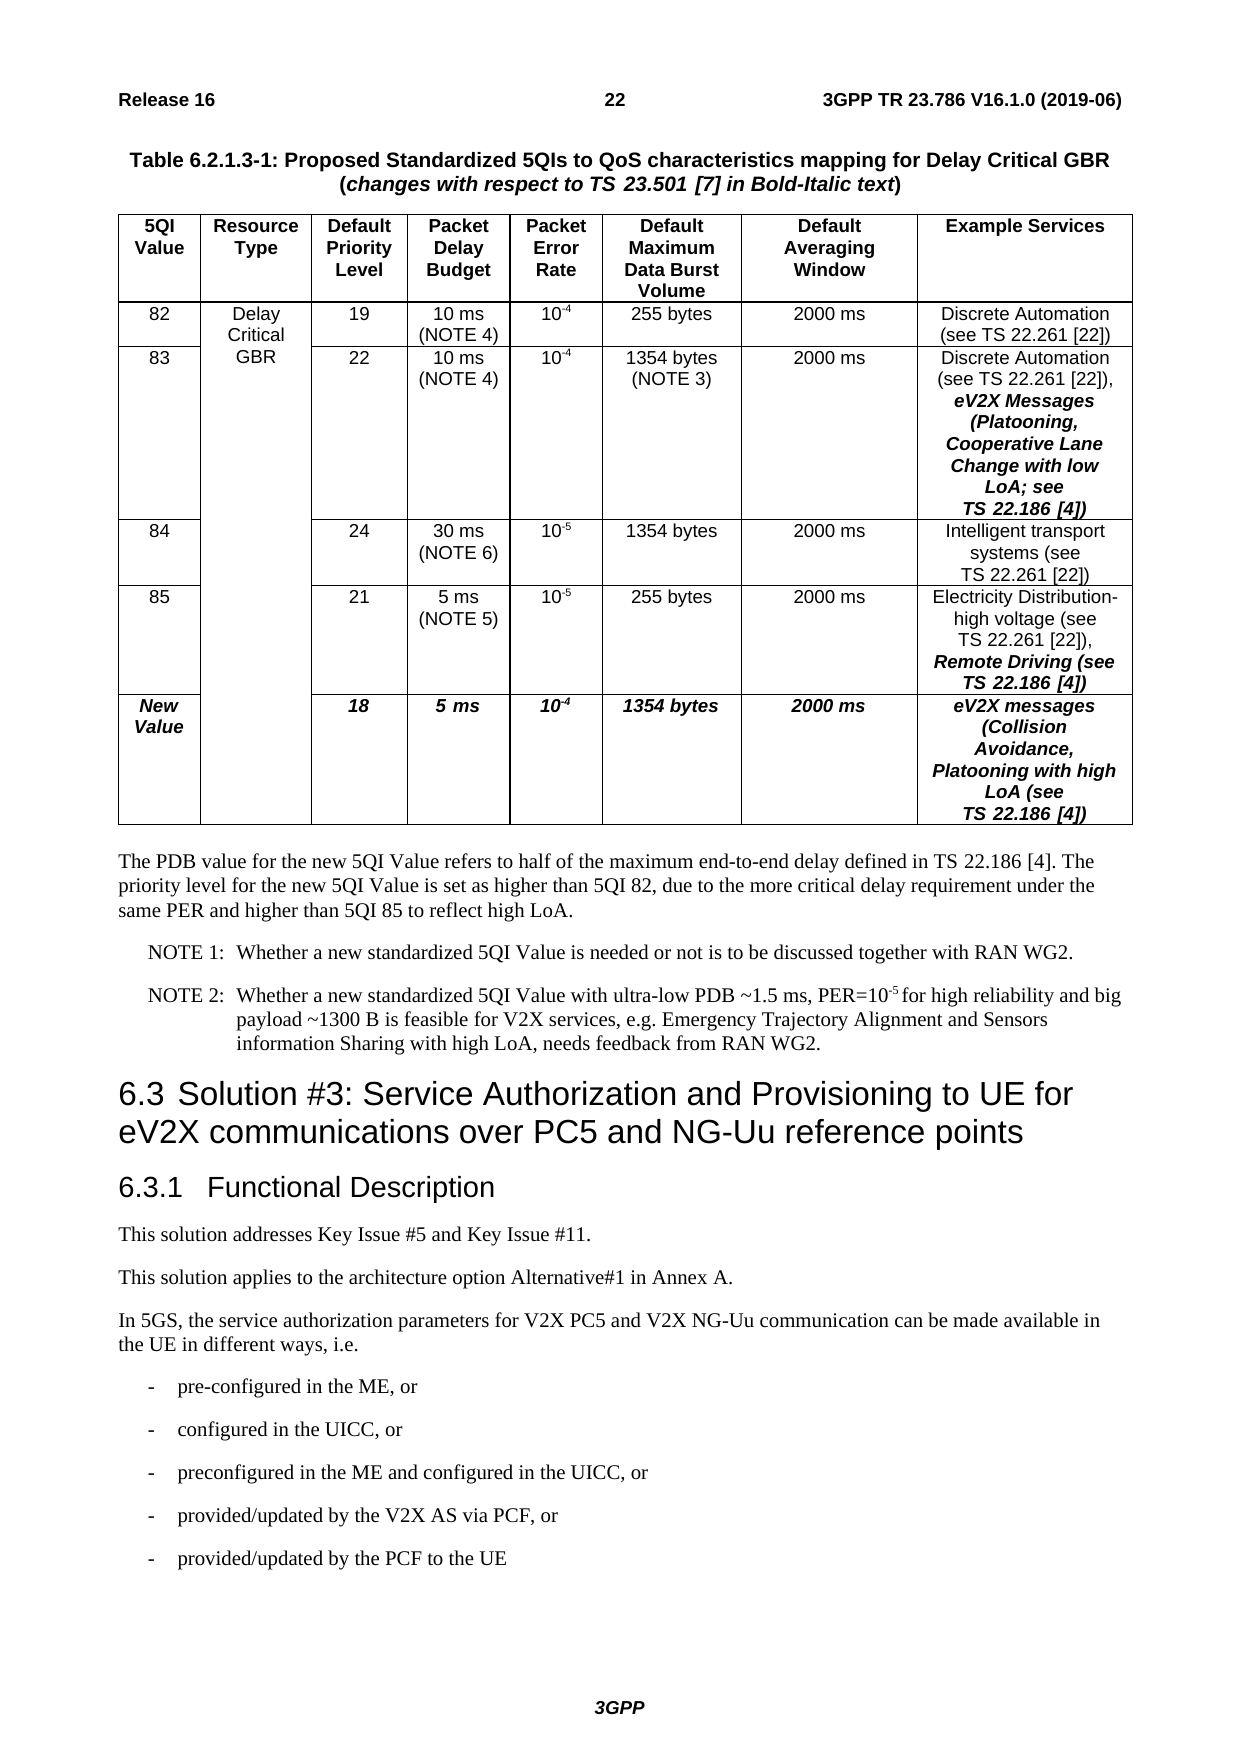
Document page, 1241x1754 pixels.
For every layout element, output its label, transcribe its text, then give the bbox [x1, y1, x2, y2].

table_cell Discrete Automation (see TS 22.261 [22]), eV2X Messages (Platooning, Cooperative Lane Change with low LoA; see TS 22.186 [4]) [918, 347, 1132, 519]
table_cell Intelligent transport systems (see TS 22.261 [22]) [918, 520, 1132, 585]
table_cell New Value [119, 695, 200, 824]
table_cell 18 [312, 695, 407, 824]
table_cell 2000 ms [742, 586, 917, 694]
table_cell 5 ms [408, 695, 509, 824]
table_cell 2000 ms [742, 303, 917, 346]
subtitle 6.3 Solution #3: Service Authorization and Provisioning to UE for eV2X communications over PC5 and NG-Uu reference points [118, 1074, 1122, 1151]
table_header Default Maximum Data Burst Volume [603, 215, 741, 301]
table_cell 1354 bytes (NOTE 3) [603, 347, 741, 519]
table_cell Delay Critical GBR [201, 303, 311, 824]
text In 5GS, the service authorization parameters for V2X PC5 and V2X NG-Uu communication can be made available in the UE in different ways, i.e. [118, 1308, 1122, 1356]
table_header Example Services [918, 215, 1132, 301]
table_cell 2000 ms [742, 520, 917, 585]
text - preconfigured in the ME and configured in the UICC, or [148, 1460, 1122, 1484]
table_header Default Priority Level [312, 215, 407, 301]
table_cell 10 ms (NOTE 4) [408, 303, 509, 346]
table_cell 85 [119, 586, 200, 694]
table_header Default Averaging Window [742, 215, 917, 301]
table_cell Electricity Distribution- high voltage (see TS 22.261 [22]), Remote Driving (see TS 22.186 [4]) [918, 586, 1132, 694]
table_cell 255 bytes [603, 586, 741, 694]
table_cell 5 ms (NOTE 5) [408, 586, 509, 694]
table_cell 24 [312, 520, 407, 585]
table_cell 19 [312, 303, 407, 346]
text This solution addresses Key Issue #5 and Key Issue #11. [118, 1222, 1122, 1246]
table_cell 10 ms (NOTE 4) [408, 347, 509, 519]
table_cell 30 ms (NOTE 6) [408, 520, 509, 585]
text Table 6.2.1.3-1: Proposed Standardized 5QIs to QoS characteristics mapping for Delay Critical GBR (changes with respect to TS 23.501 [7] in Bold-Italic text) [118, 147, 1122, 195]
text - provided/updated by the PCF to the UE [148, 1546, 1122, 1570]
table_header Packet Delay Budget [408, 215, 509, 301]
table_cell 255 bytes [603, 303, 741, 346]
table_cell 22 [312, 347, 407, 519]
table_cell 10-4 [511, 695, 602, 824]
table_cell 10-4 [511, 347, 602, 519]
table_cell 2000 ms [742, 695, 917, 824]
table_cell Discrete Automation (see TS 22.261 [22]) [918, 303, 1132, 346]
text - configured in the UICC, or [148, 1417, 1122, 1441]
text The PDB value for the new 5QI Value refers to half of the maximum end-to-end delay defined in TS 22.186 [4]. The priority level for the new 5QI Value is set as higher than 5QI 82, due to the more critical delay requirement under the same PER and higher than 5QI 85 to reflect high LoA. [118, 849, 1122, 922]
table_cell eV2X messages (Collision Avoidance, Platooning with high LoA (see TS 22.186 [4]) [918, 695, 1132, 824]
table_cell 2000 ms [742, 347, 917, 519]
text - pre-configured in the ME, or [148, 1374, 1122, 1398]
table_cell 10-5 [511, 520, 602, 585]
table_cell 84 [119, 520, 200, 585]
subtitle 6.3.1 Functional Description [118, 1170, 1122, 1203]
table_header Resource Type [201, 215, 311, 301]
table_cell 21 [312, 586, 407, 694]
text - provided/updated by the V2X AS via PCF, or [148, 1503, 1122, 1527]
table_cell 1354 bytes [603, 520, 741, 585]
table_cell 83 [119, 347, 200, 519]
text This solution applies to the architecture option Alternative#1 in Annex A. [118, 1265, 1122, 1289]
table_cell 82 [119, 303, 200, 346]
table_cell 10-4 [511, 303, 602, 346]
text NOTE 2: Whether a new standardized 5QI Value with ultra-low PDB ~1.5 ms, PER=10-5 for high reliability and big payload ~1300 B is feasible for V2X services, e.g. Emergency Trajectory Alignment and Sensors information Sharing with high LoA, needs feedback from RAN WG2. [148, 983, 1122, 1055]
table_cell 1354 bytes [603, 695, 741, 824]
table_header 5QI Value [119, 215, 200, 301]
table_cell 10-5 [511, 586, 602, 694]
text NOTE 1: Whether a new standardized 5QI Value is needed or not is to be discussed together with RAN WG2. [148, 940, 1122, 964]
table_header Packet Error Rate [511, 215, 602, 301]
